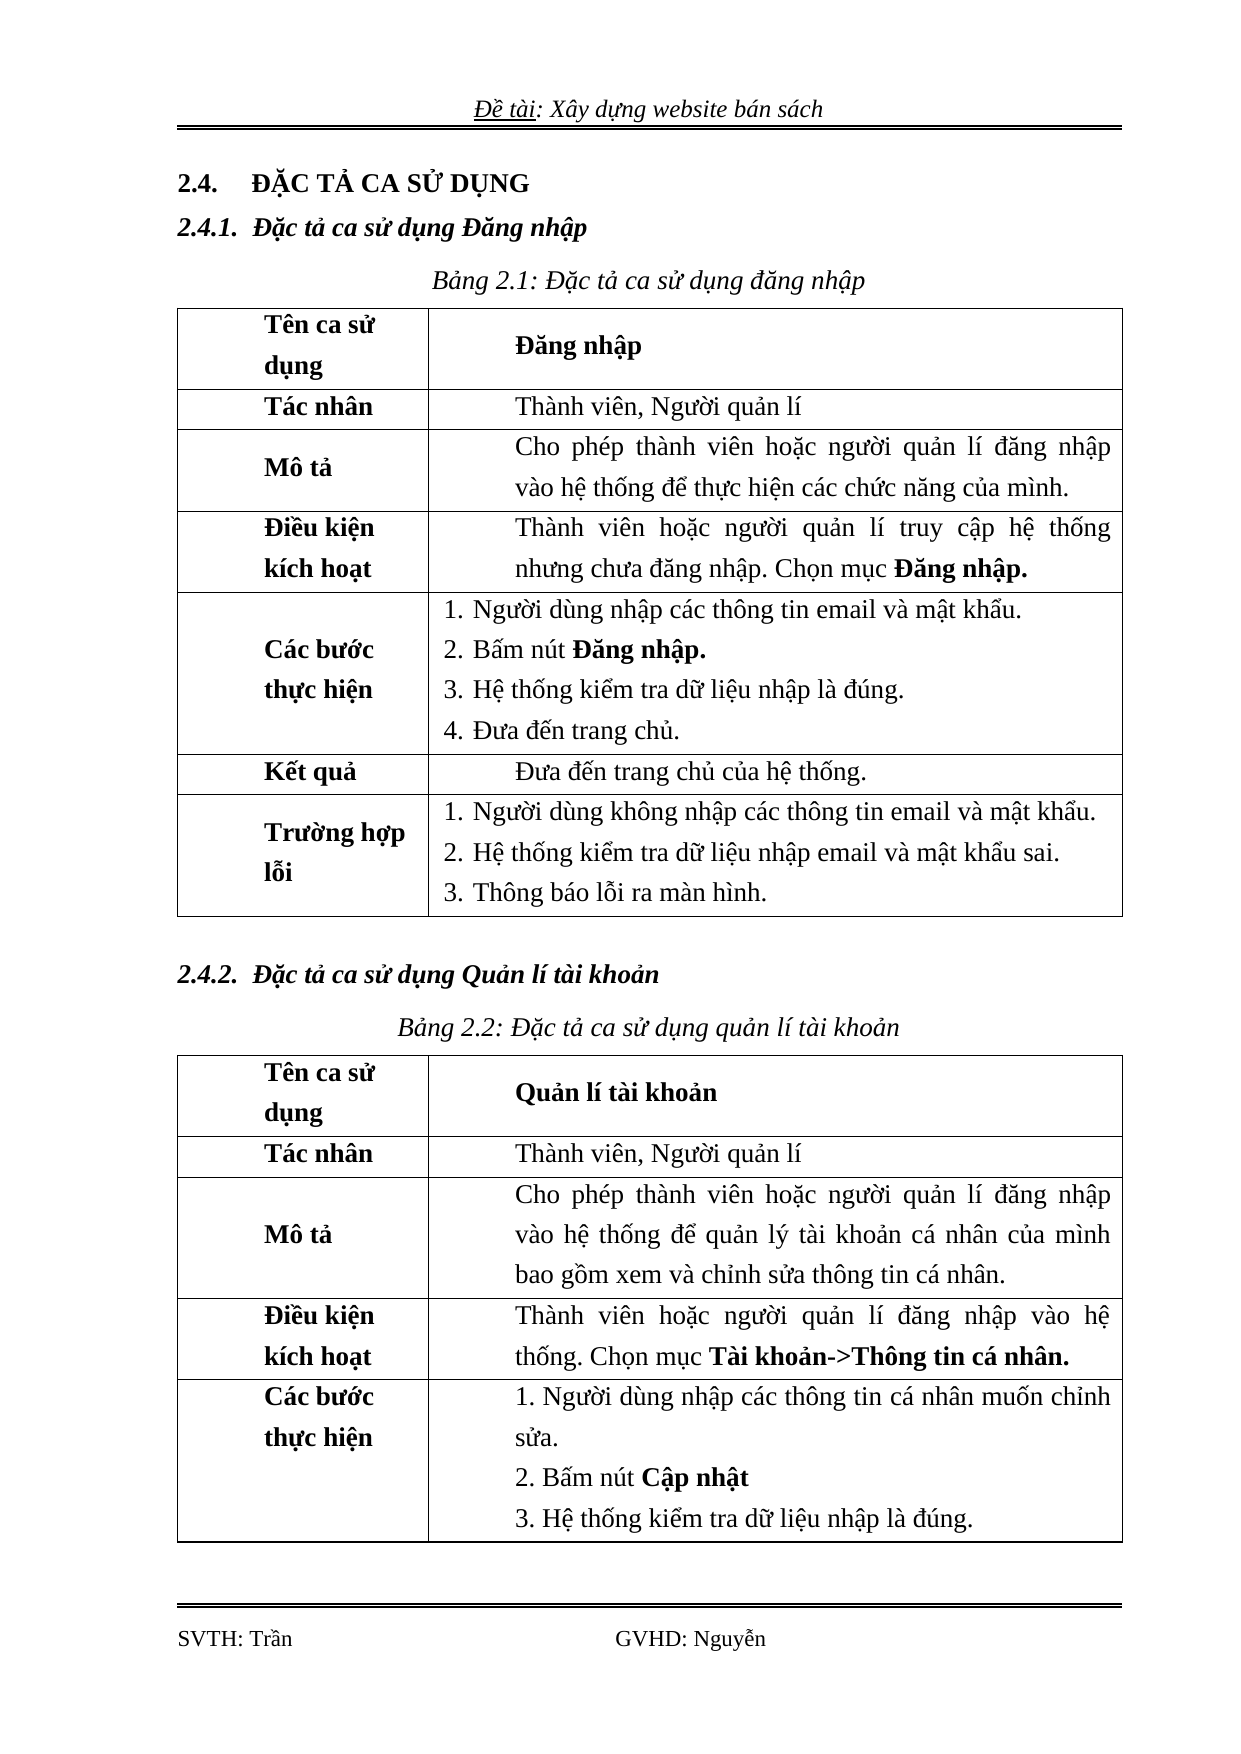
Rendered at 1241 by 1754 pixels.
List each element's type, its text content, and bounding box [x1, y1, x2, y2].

table_cell Người dùng không nhập các thông tin email và mật khẩu. Hệ thống kiểm tra dữ liệu nhập email và mật khẩu sai. Thông báo lỗi ra màn hình. [429, 795, 1122, 916]
table_cell Mô tả [178, 430, 428, 511]
table_cell Điều kiện kích hoạt [178, 1299, 428, 1379]
table_header Tên ca sử dụng [178, 309, 428, 389]
table_cell Thành viên hoặc người quản lí đăng nhập vào hệ thống. Chọn mục Tài khoản->Thông tin cá nhân. [429, 1299, 1122, 1379]
table_header Quản lí tài khoản [429, 1056, 1122, 1136]
table_cell Kết quả [178, 755, 428, 794]
text Bảng 2.2: Đặc tả ca sử dụng quản lí tài khoản [177, 1011, 1122, 1042]
table_cell Người dùng nhập các thông tin email và mật khẩu. Bấm nút Đăng nhập. Hệ thống kiểm tra dữ liệu nhập là đúng. Đưa đến trang chủ. [429, 593, 1122, 754]
table_cell Thành viên hoặc người quản lí truy cập hệ thống nhưng chưa đăng nhập. Chọn mục Đăng nhập. [429, 512, 1122, 592]
table_cell Tác nhân [178, 390, 428, 429]
table_cell Cho phép thành viên hoặc người quản lí đăng nhập vào hệ thống để thực hiện các chức năng của mình. [429, 430, 1122, 511]
table_cell Đưa đến trang chủ của hệ thống. [429, 755, 1122, 794]
text Bảng 2.1: Đặc tả ca sử dụng đăng nhập [177, 264, 1122, 295]
table_header Tên ca sử dụng [178, 1056, 428, 1136]
subtitle 2.4.1. Đặc tả ca sử dụng Đăng nhập [177, 211, 1122, 242]
table_cell Các bước thực hiện [178, 593, 428, 754]
table_cell Thành viên, Người quản lí [429, 390, 1122, 429]
table_cell Các bước thực hiện [178, 1380, 428, 1541]
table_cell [429, 1380, 1122, 1541]
table_cell Điều kiện kích hoạt [178, 512, 428, 592]
table_cell Trường hợp lỗi [178, 795, 428, 916]
table_header Đăng nhập [429, 309, 1122, 389]
table_cell Thành viên, Người quản lí [429, 1137, 1122, 1177]
subtitle 2.4.2. Đặc tả ca sử dụng Quản lí tài khoản [177, 958, 1122, 989]
table_cell Cho phép thành viên hoặc người quản lí đăng nhập vào hệ thống để quản lý tài khoản cá nhân của mình bao gồm xem và chỉnh sửa thông tin cá nhân. [429, 1178, 1122, 1298]
subtitle 2.4. ĐẶC TẢ CA SỬ DỤNG [177, 167, 1122, 198]
table_cell Tác nhân [178, 1137, 428, 1177]
table_cell Mô tả [178, 1178, 428, 1298]
